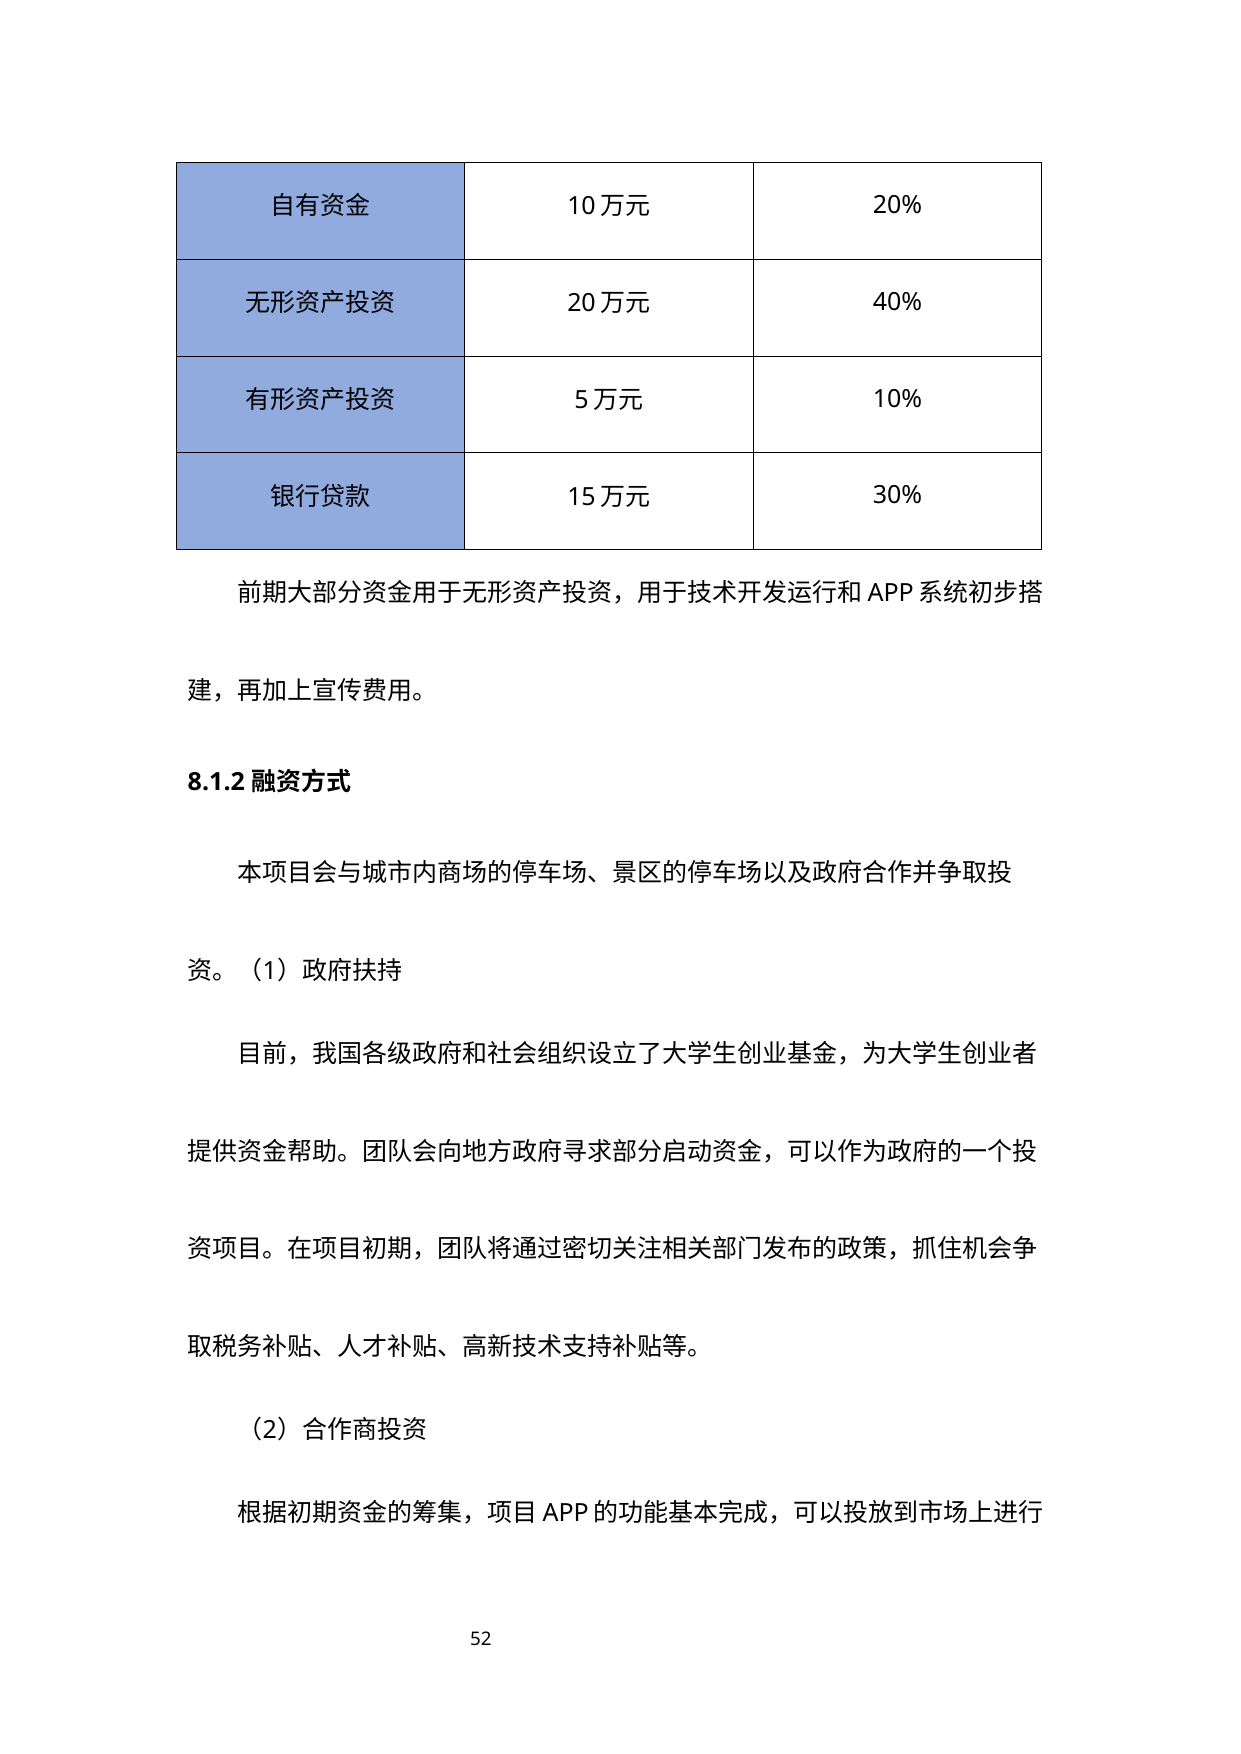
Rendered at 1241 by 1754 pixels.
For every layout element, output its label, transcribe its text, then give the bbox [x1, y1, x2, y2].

table_cell 5万元 [465, 357, 753, 452]
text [187, 1478, 1053, 1543]
table_cell 30% [754, 453, 1041, 549]
table_cell 20% [754, 163, 1041, 259]
table_cell 无形资产投资 [177, 260, 464, 356]
table_cell 银行贷款 [177, 453, 464, 549]
text 8.1.2 融资方式 [187, 747, 1053, 812]
text （2）合作商投资 [187, 1395, 1053, 1460]
table_cell 40% [754, 260, 1041, 356]
text 目前，我国各级政府和社会组织设立了大学生创业基金，为大学生创业者提供资金帮助。团队会向地方政府寻求部分启动资金，可以作为政府的一个投资项目。在项目初期，团队将通过密切关注相关部门发布的政策，抓住机会争取税务补贴、人才补贴、高新技术支持补贴等。 [187, 1019, 1053, 1377]
text 本项目会与城市内商场的停车场、景区的停车场以及政府合作并争取投资。（1）政府扶持 [187, 838, 1053, 1001]
table_cell 20万元 [465, 260, 753, 356]
table_cell 10% [754, 357, 1041, 452]
text 前期大部分资金用于无形资产投资，用于技术开发运行和APP系统初步搭建，再加上宣传费用。 [187, 558, 1053, 721]
table_cell 15万元 [465, 453, 753, 549]
table_cell 10万元 [465, 163, 753, 259]
table_cell 自有资金 [177, 163, 464, 259]
table_cell 有形资产投资 [177, 357, 464, 452]
